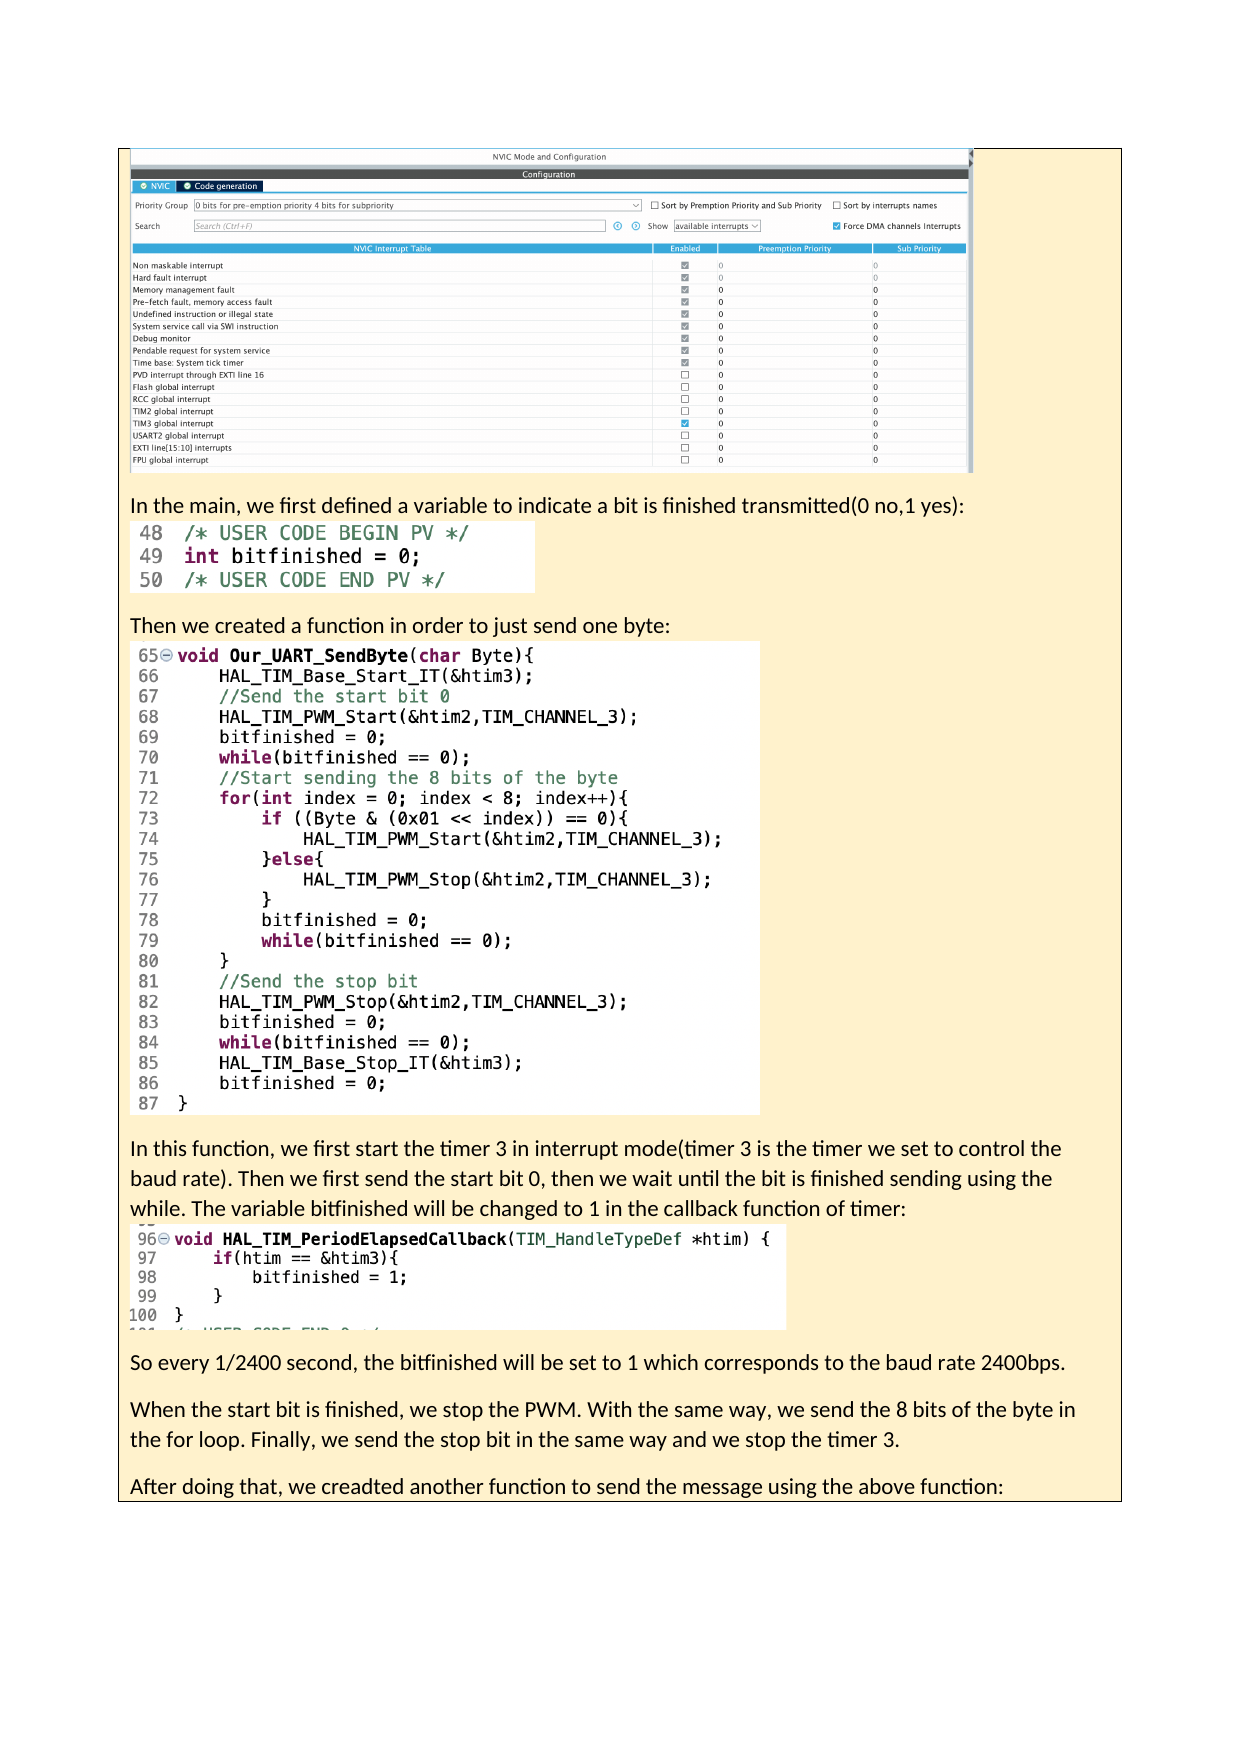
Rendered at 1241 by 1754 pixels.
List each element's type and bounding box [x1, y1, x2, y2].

picture [129, 1224, 787, 1330]
picture [129, 148, 974, 473]
picture [129, 521, 535, 593]
table_cell [119, 149, 1121, 1501]
picture [129, 641, 760, 1115]
